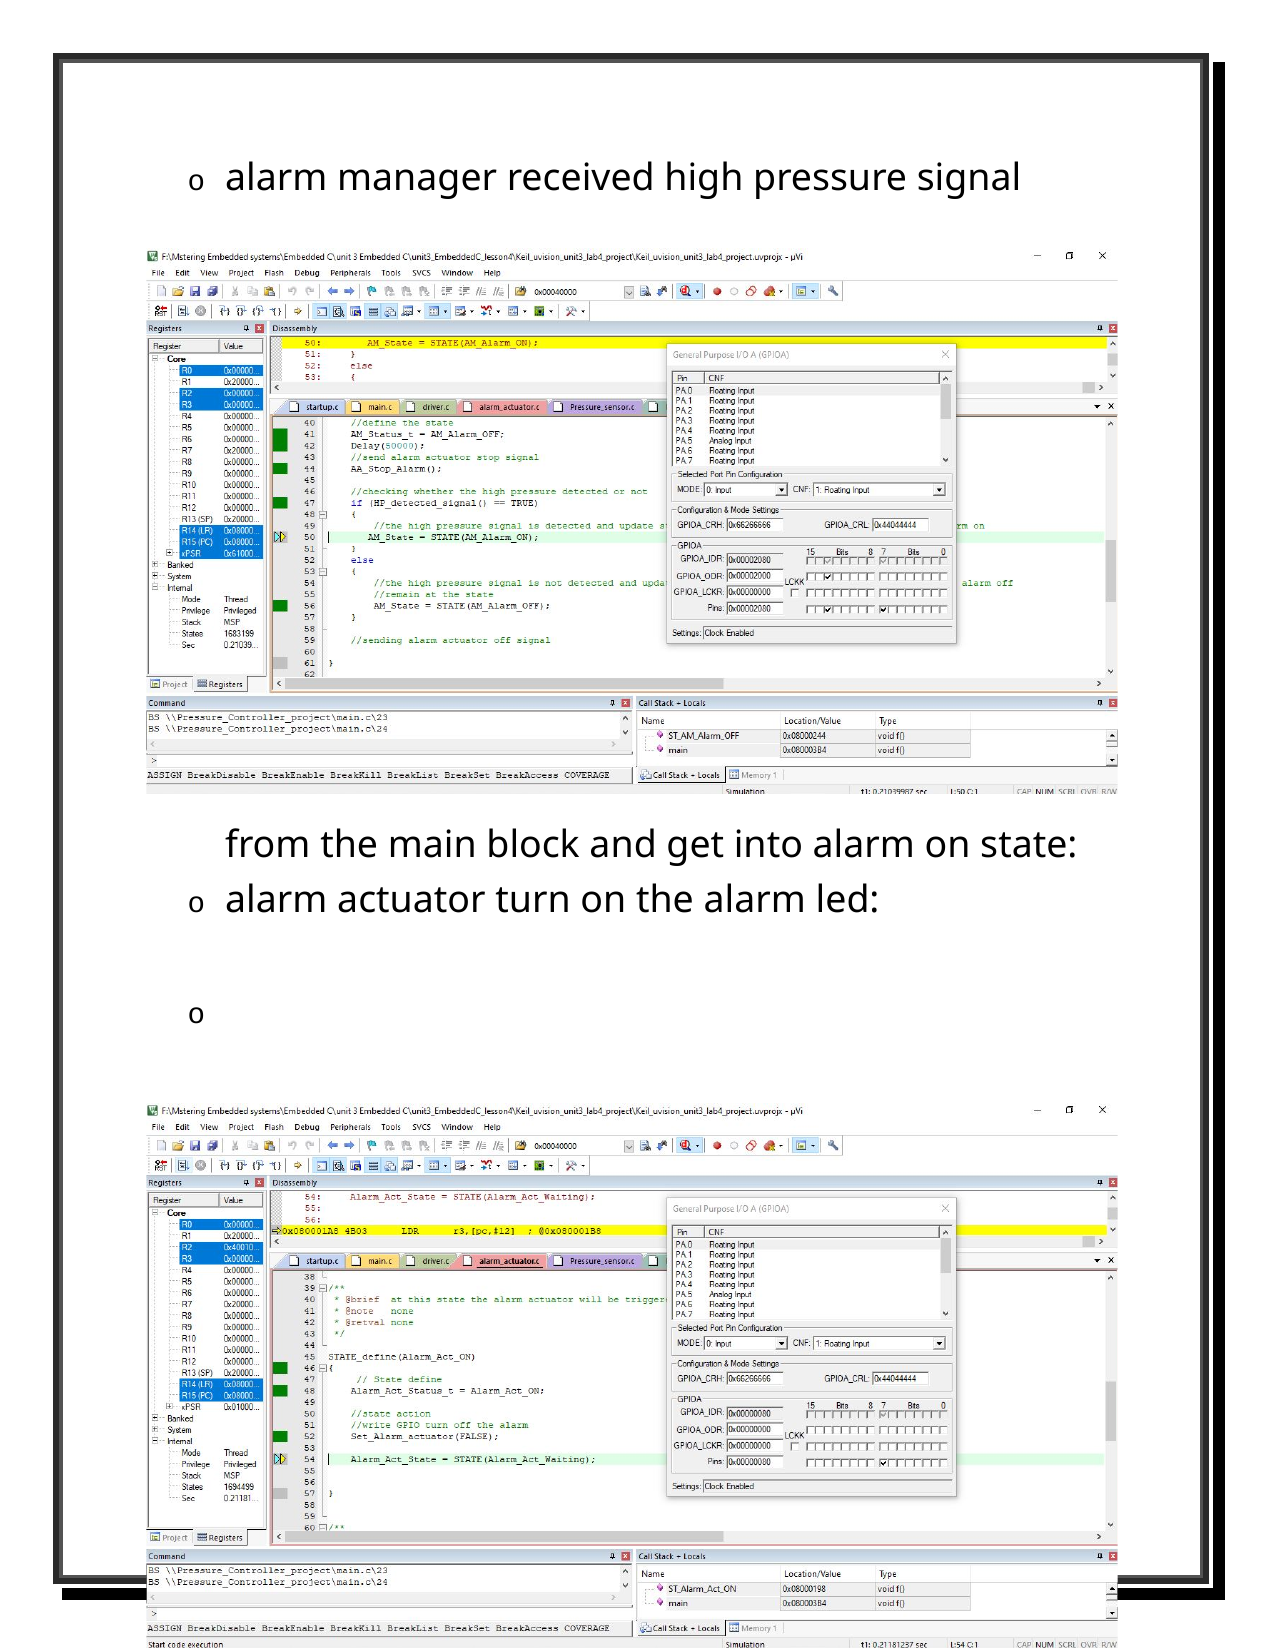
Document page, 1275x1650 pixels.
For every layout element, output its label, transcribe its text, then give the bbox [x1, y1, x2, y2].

list alarm actuator turn on the alarm led: [187, 873, 1112, 924]
picture [145, 248, 1118, 793]
list alarm manager received high pressure signal from the main block and get into alarm on state: [187, 793, 1112, 869]
picture [145, 1103, 1118, 1647]
list alarm manager received high pressure signal from the main block and get into alarm on state: [187, 150, 1112, 248]
